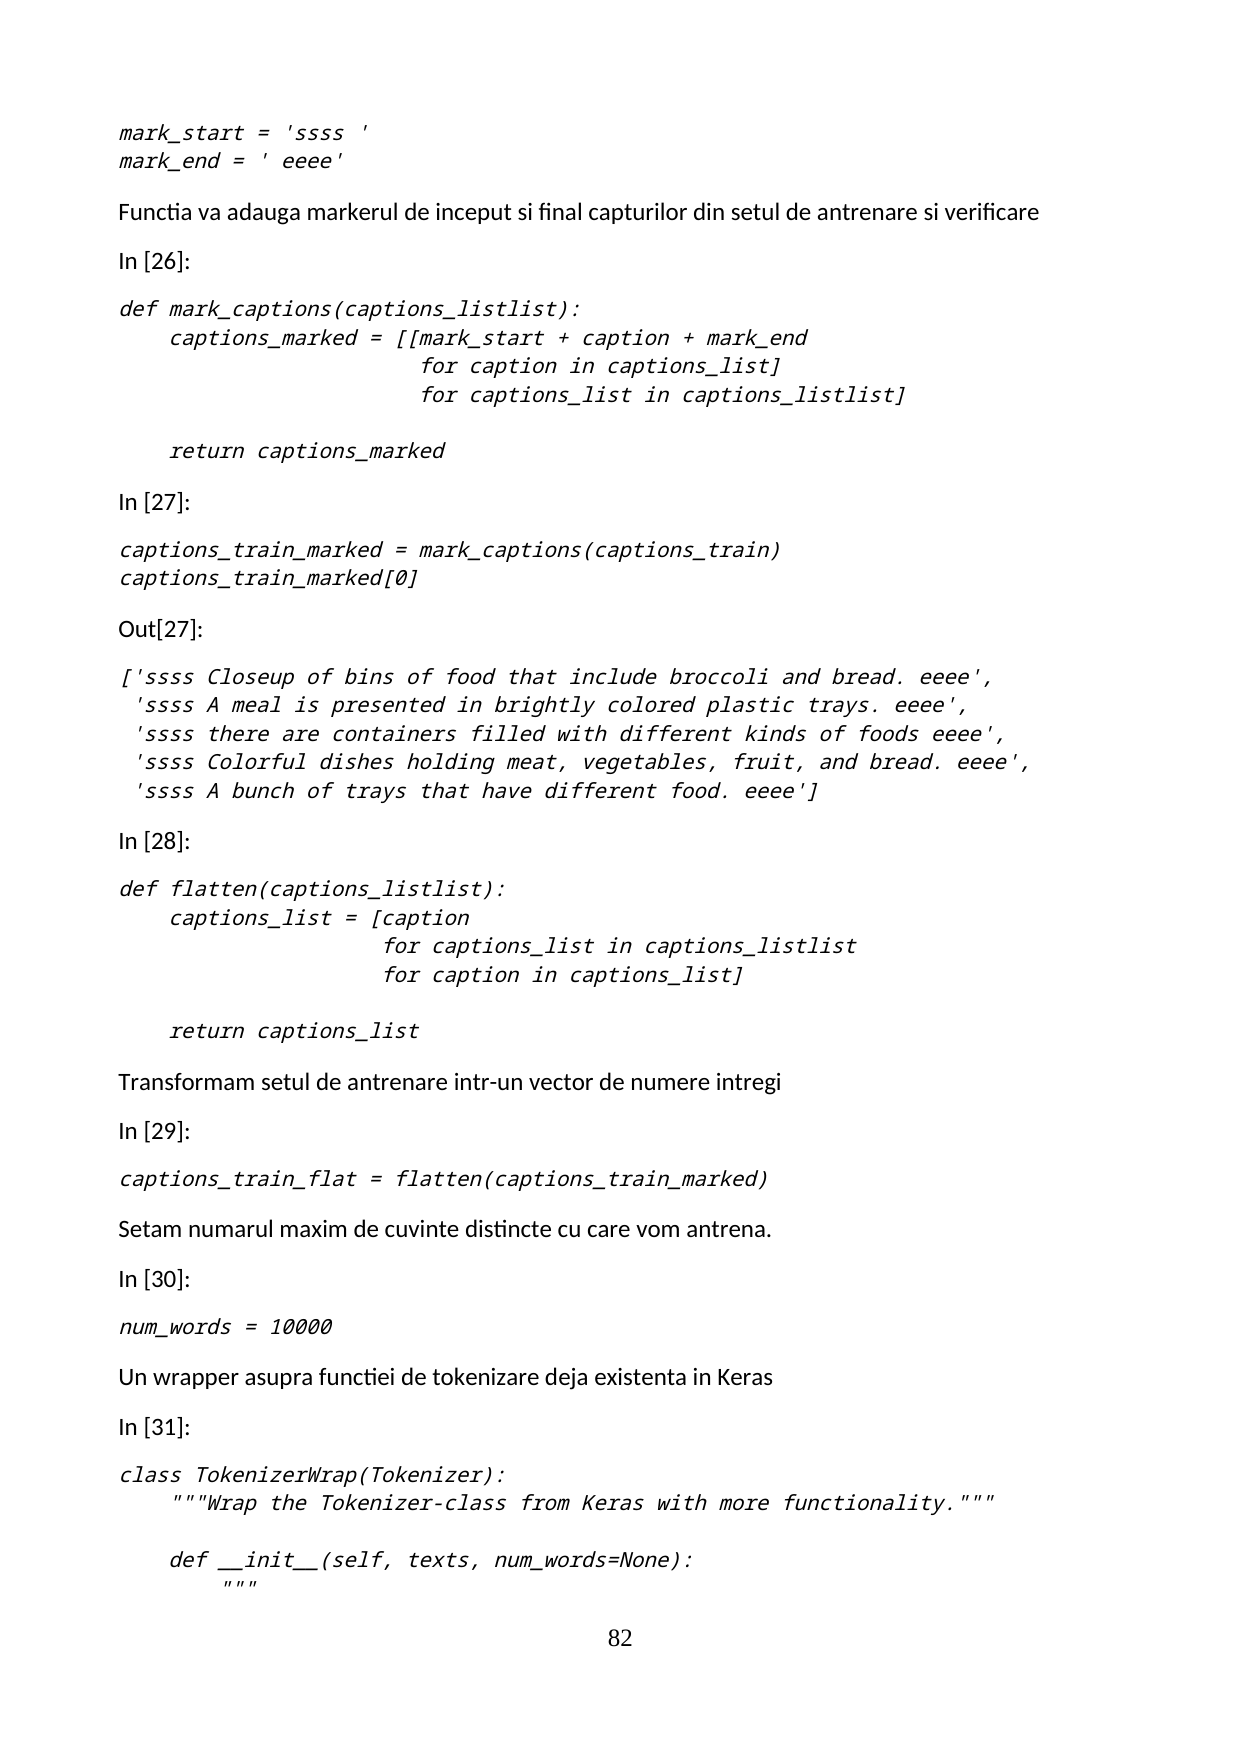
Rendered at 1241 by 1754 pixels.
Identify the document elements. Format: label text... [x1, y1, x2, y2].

text captions_train_marked = mark_captions(captions_train) captions_train_marked[0] [118, 535, 1122, 592]
text In [28]: [118, 825, 1122, 856]
text In [27]: [118, 486, 1122, 516]
text num_words = 10000 [118, 1312, 1122, 1341]
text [118, 1460, 1122, 1602]
text In [26]: [118, 245, 1122, 276]
text captions_train_flat = flatten(captions_train_marked) [118, 1164, 1122, 1193]
text In [30]: [118, 1263, 1122, 1293]
text Functia va adauga markerul de inceput si final capturilor din setul de antrenare si verificare [118, 196, 1122, 226]
text def mark_captions(captions_listlist): captions_marked = [[mark_start + caption + mark_end for caption in captions_list] for captions_list in captions_listlist] return captions_marked [118, 294, 1122, 465]
text def flatten(captions_listlist): captions_list = [caption for captions_list in captions_listlist for caption in captions_list] return captions_list [118, 874, 1122, 1045]
text Setam numarul maxim de cuvinte distincte cu care vom antrena. [118, 1214, 1122, 1244]
text Out[27]: [118, 613, 1122, 643]
text In [29]: [118, 1115, 1122, 1146]
text ['ssss Closeup of bins of food that include broccoli and bread. eeee', 'ssss A meal is presented in brightly colored plastic trays. eeee', 'ssss there are containers filled with different kinds of foods eeee', 'ssss Colorful dishes holding meat, vegetables, fruit, and bread. eeee', 'ssss A bunch of trays that have different food. eeee'] [118, 662, 1122, 804]
text In [31]: [118, 1411, 1122, 1441]
text Transformam setul de antrenare intr-un vector de numere intregi [118, 1066, 1122, 1096]
text Un wrapper asupra functiei de tokenizare deja existenta in Keras [118, 1361, 1122, 1392]
text mark_start = 'ssss ' mark_end = ' eeee' [118, 118, 1122, 175]
